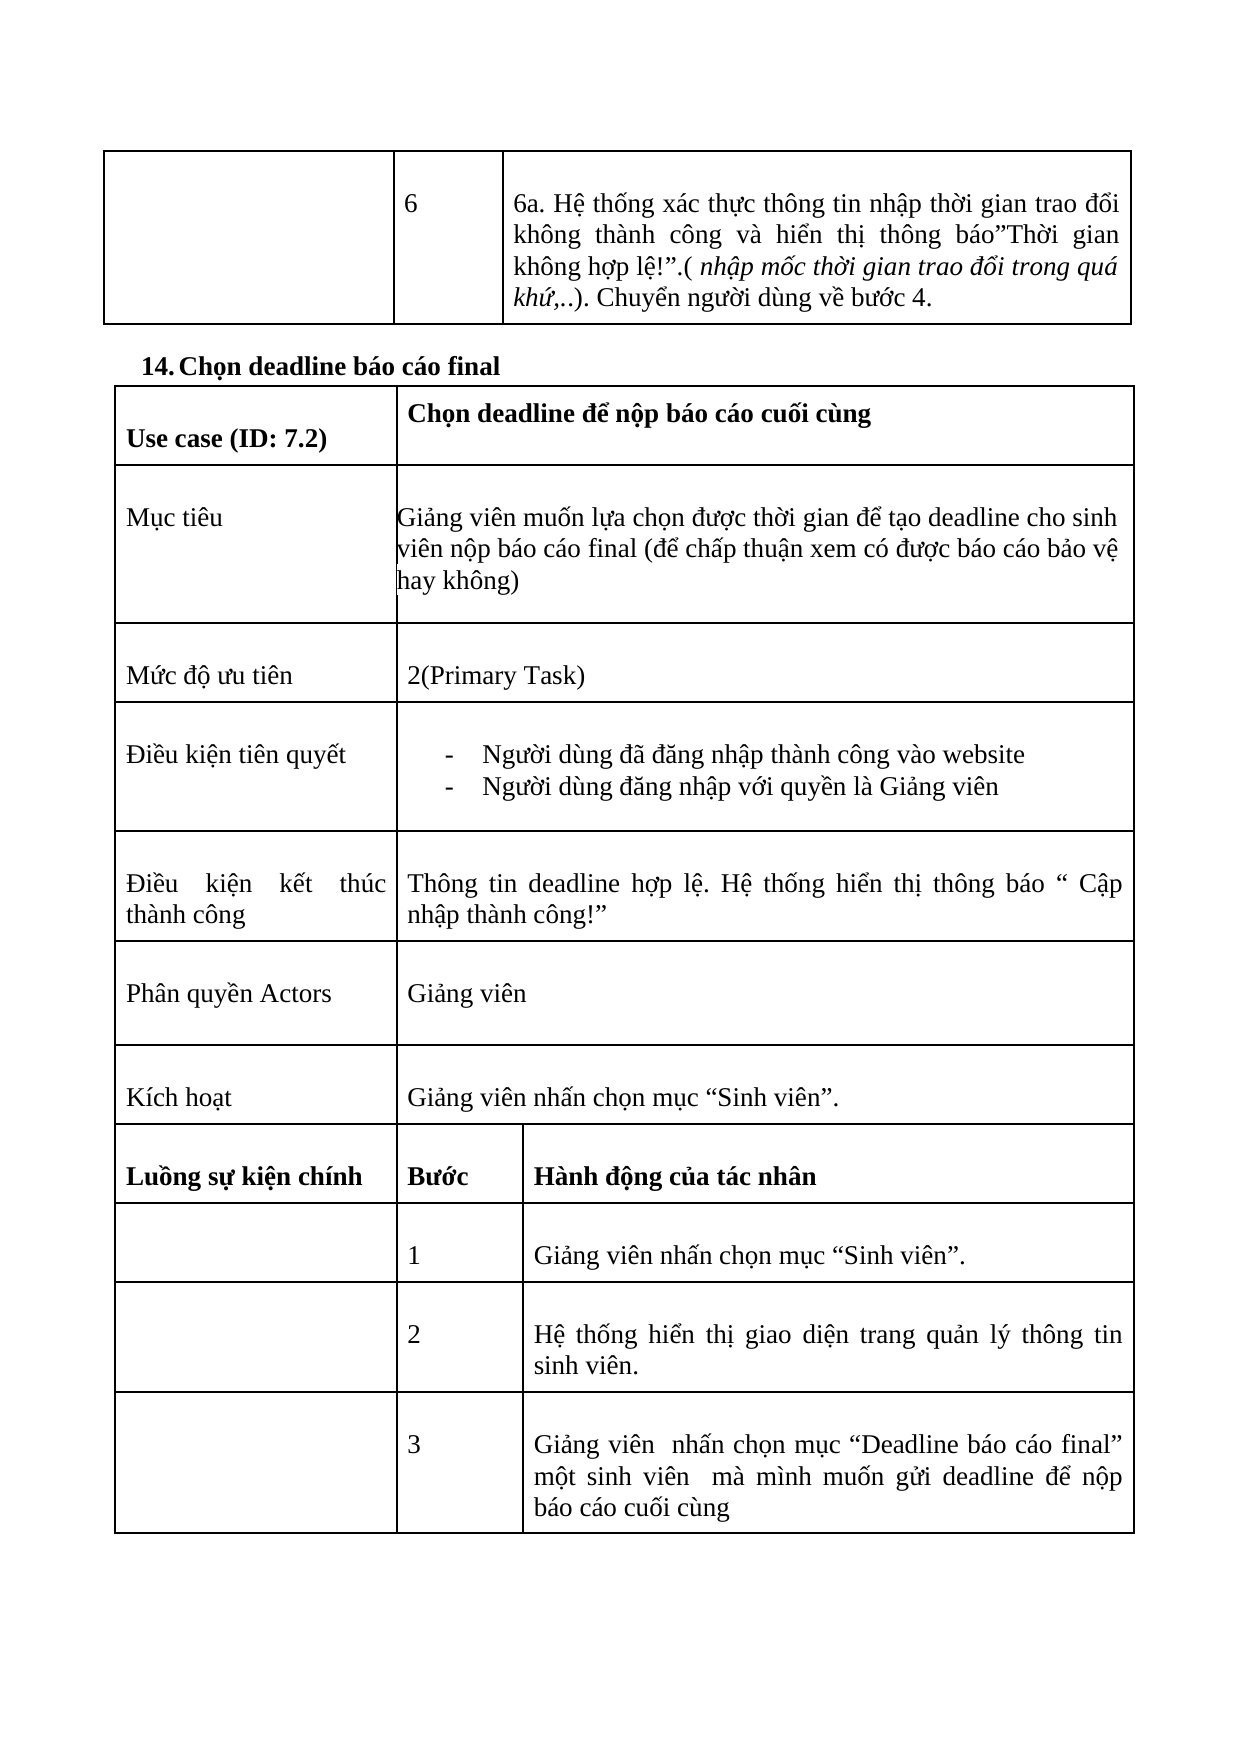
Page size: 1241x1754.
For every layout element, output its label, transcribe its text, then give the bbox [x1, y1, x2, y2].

table_cell [116, 1204, 396, 1281]
table_cell 2 [398, 1283, 522, 1391]
table_cell Mức độ ưu tiên [116, 624, 396, 701]
table_cell [116, 1283, 396, 1391]
table_cell Hành động của tác nhân [524, 1125, 1133, 1202]
table_cell Hệ thống hiển thị giao diện trang quản lý thông tin sinh viên. [524, 1283, 1133, 1391]
table_cell 3 [398, 1393, 522, 1532]
table_cell Luồng sự kiện chính [116, 1125, 396, 1202]
table_cell [105, 152, 393, 322]
table_cell Giảng viên nhấn chọn mục “Deadline báo cáo final” một sinh viên mà mình muốn gửi deadline để nộp báo cáo cuối cùng [524, 1393, 1133, 1532]
table_cell 6 [395, 152, 502, 322]
table_cell Người dùng đã đăng nhập thành công vào website Người dùng đăng nhập với quyền là Giảng viên [398, 703, 1133, 830]
table_cell Giảng viên nhấn chọn mục “Sinh viên”. [524, 1204, 1133, 1281]
table_cell [116, 1393, 396, 1532]
table_cell Điều kiện kết thúc thành công [116, 832, 396, 940]
table_cell Mục tiêu [116, 466, 396, 622]
subtitle Chọn deadline báo cáo final [141, 349, 1090, 381]
table_cell 2(Primary Task) [398, 624, 1133, 701]
table_cell Giảng viên nhấn chọn mục “Sinh viên”. [398, 1046, 1133, 1123]
table_header Use case (ID: 7.2) [116, 387, 396, 464]
table_cell Bước [398, 1125, 522, 1202]
table_cell Kích hoạt [116, 1046, 396, 1123]
table_cell Phân quyền Actors [116, 942, 396, 1043]
table_cell Giảng viên muốn lựa chọn được thời gian để tạo deadline cho sinh viên nộp báo cáo final (để chấp thuận xem có được báo cáo bảo vệ hay không) [398, 466, 1133, 622]
table_cell 6a. Hệ thống xác thực thông tin nhập thời gian trao đổi không thành công và hiển thị thông báo”Thời gian không hợp lệ!”.( nhập mốc thời gian trao đổi trong quá khứ,..). Chuyển người dùng về bước 4. [504, 152, 1130, 322]
table_cell Thông tin deadline hợp lệ. Hệ thống hiển thị thông báo “ Cập nhập thành công!” [398, 832, 1133, 940]
table_cell Giảng viên [398, 942, 1133, 1043]
table_cell Điều kiện tiên quyết [116, 703, 396, 830]
table_header Chọn deadline để nộp báo cáo cuối cùng [398, 387, 1133, 464]
table_cell 1 [398, 1204, 522, 1281]
